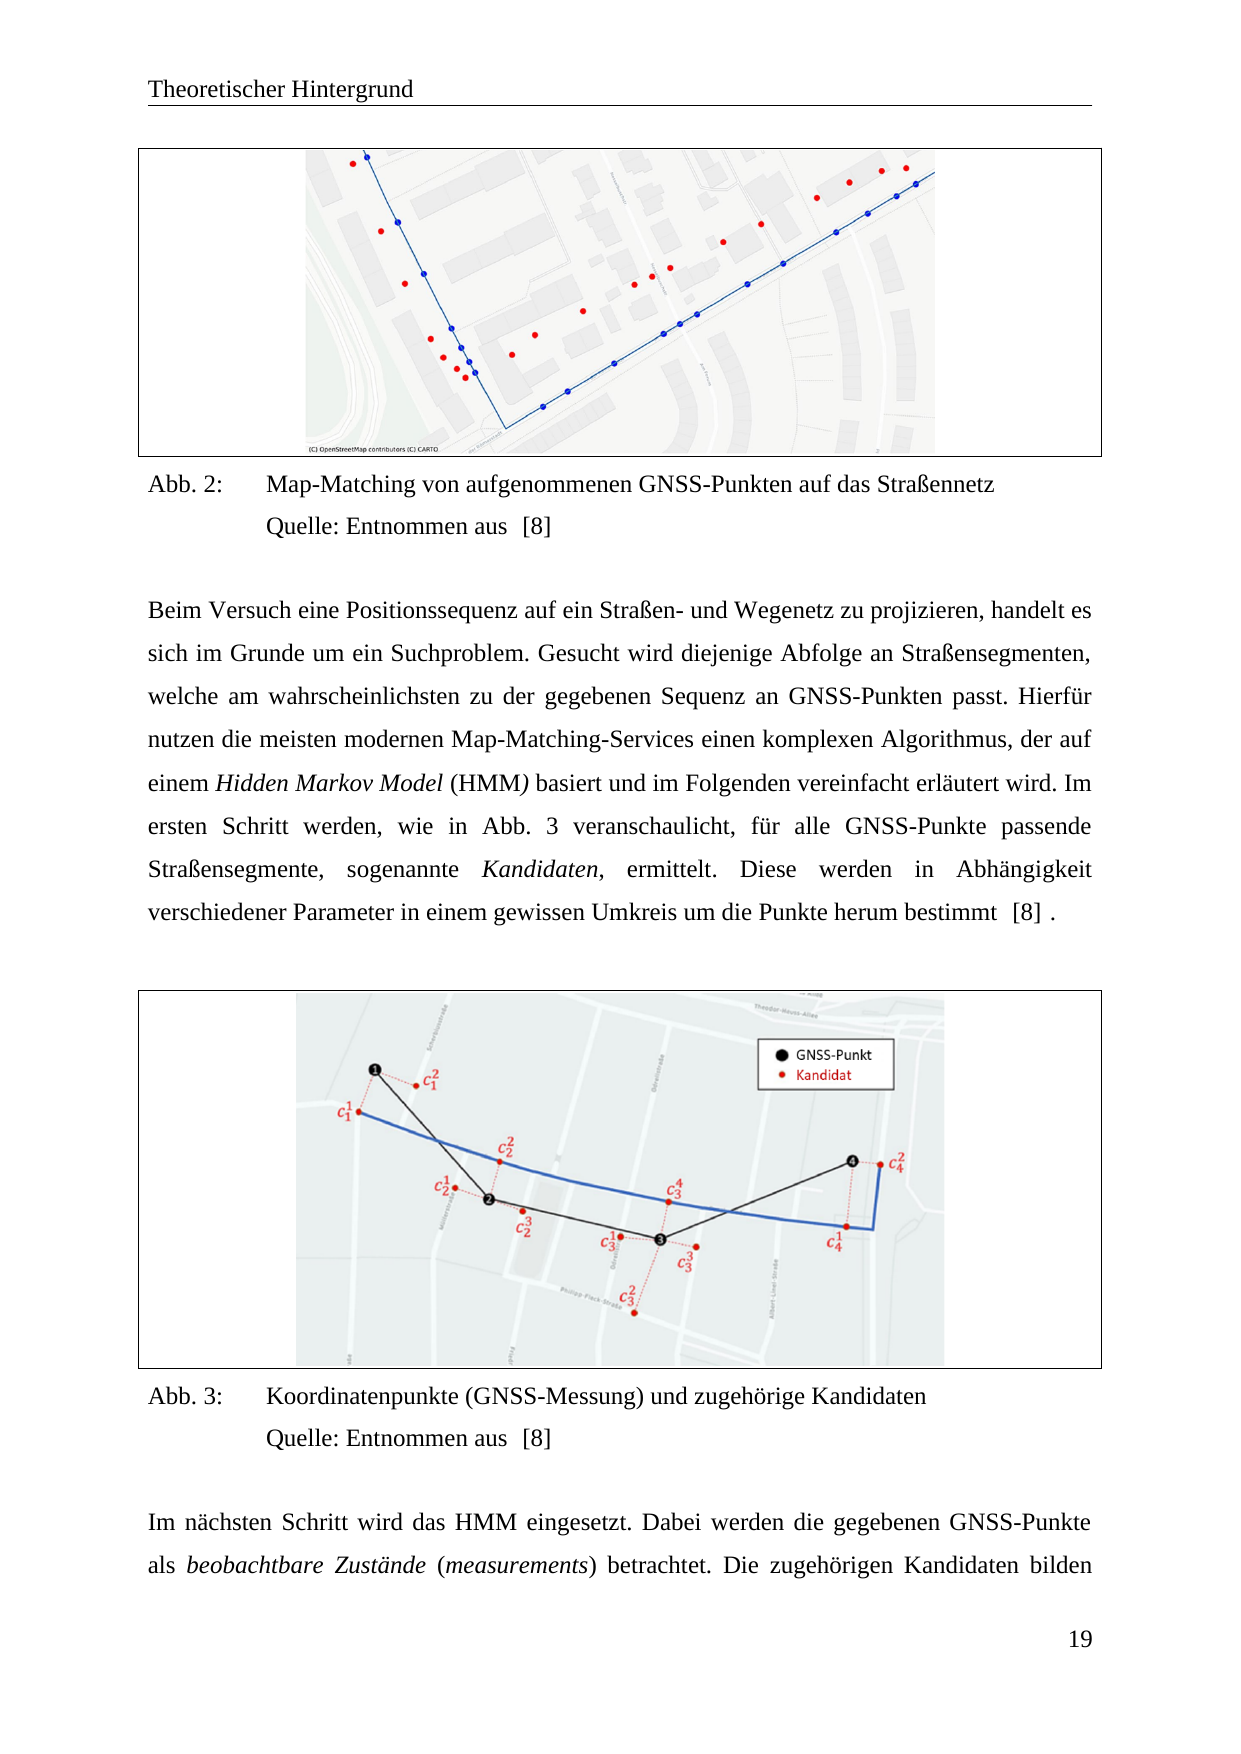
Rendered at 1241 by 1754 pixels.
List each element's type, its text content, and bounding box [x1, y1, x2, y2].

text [148, 1507, 1092, 1579]
text Beim Versuch eine Positionssequenz auf ein Straßen- und Wegenetz zu projizieren, handelt es sich im Grunde um ein Suchproblem. Gesucht wird diejenige Abfolge an Straßensegmenten, welche am wahrscheinlichsten zu der gegebenen Sequenz an GNSS-Punkten passt. Hierfür nutzen die meisten modernen Map-Matching-Services einen komplexen Algorithmus, der auf einem Hidden Markov Model (HMM) basiert und im Folgenden vereinfacht erläutert wird. Im ersten Schritt werden, wie in Abb. 3 veranschaulicht, für alle GNSS-Punkte passende Straßensegmente, sogenannte Kandidaten, ermittelt. Diese werden in Abhängigkeit verschiedener Parameter in einem gewissen Umkreis um die Punkte herum bestimmt . [148, 595, 1092, 926]
text Quelle: Entnommen aus [148, 511, 1092, 539]
picture [305, 150, 935, 454]
picture [296, 993, 945, 1366]
text Quelle: Entnommen aus [148, 1423, 1092, 1451]
